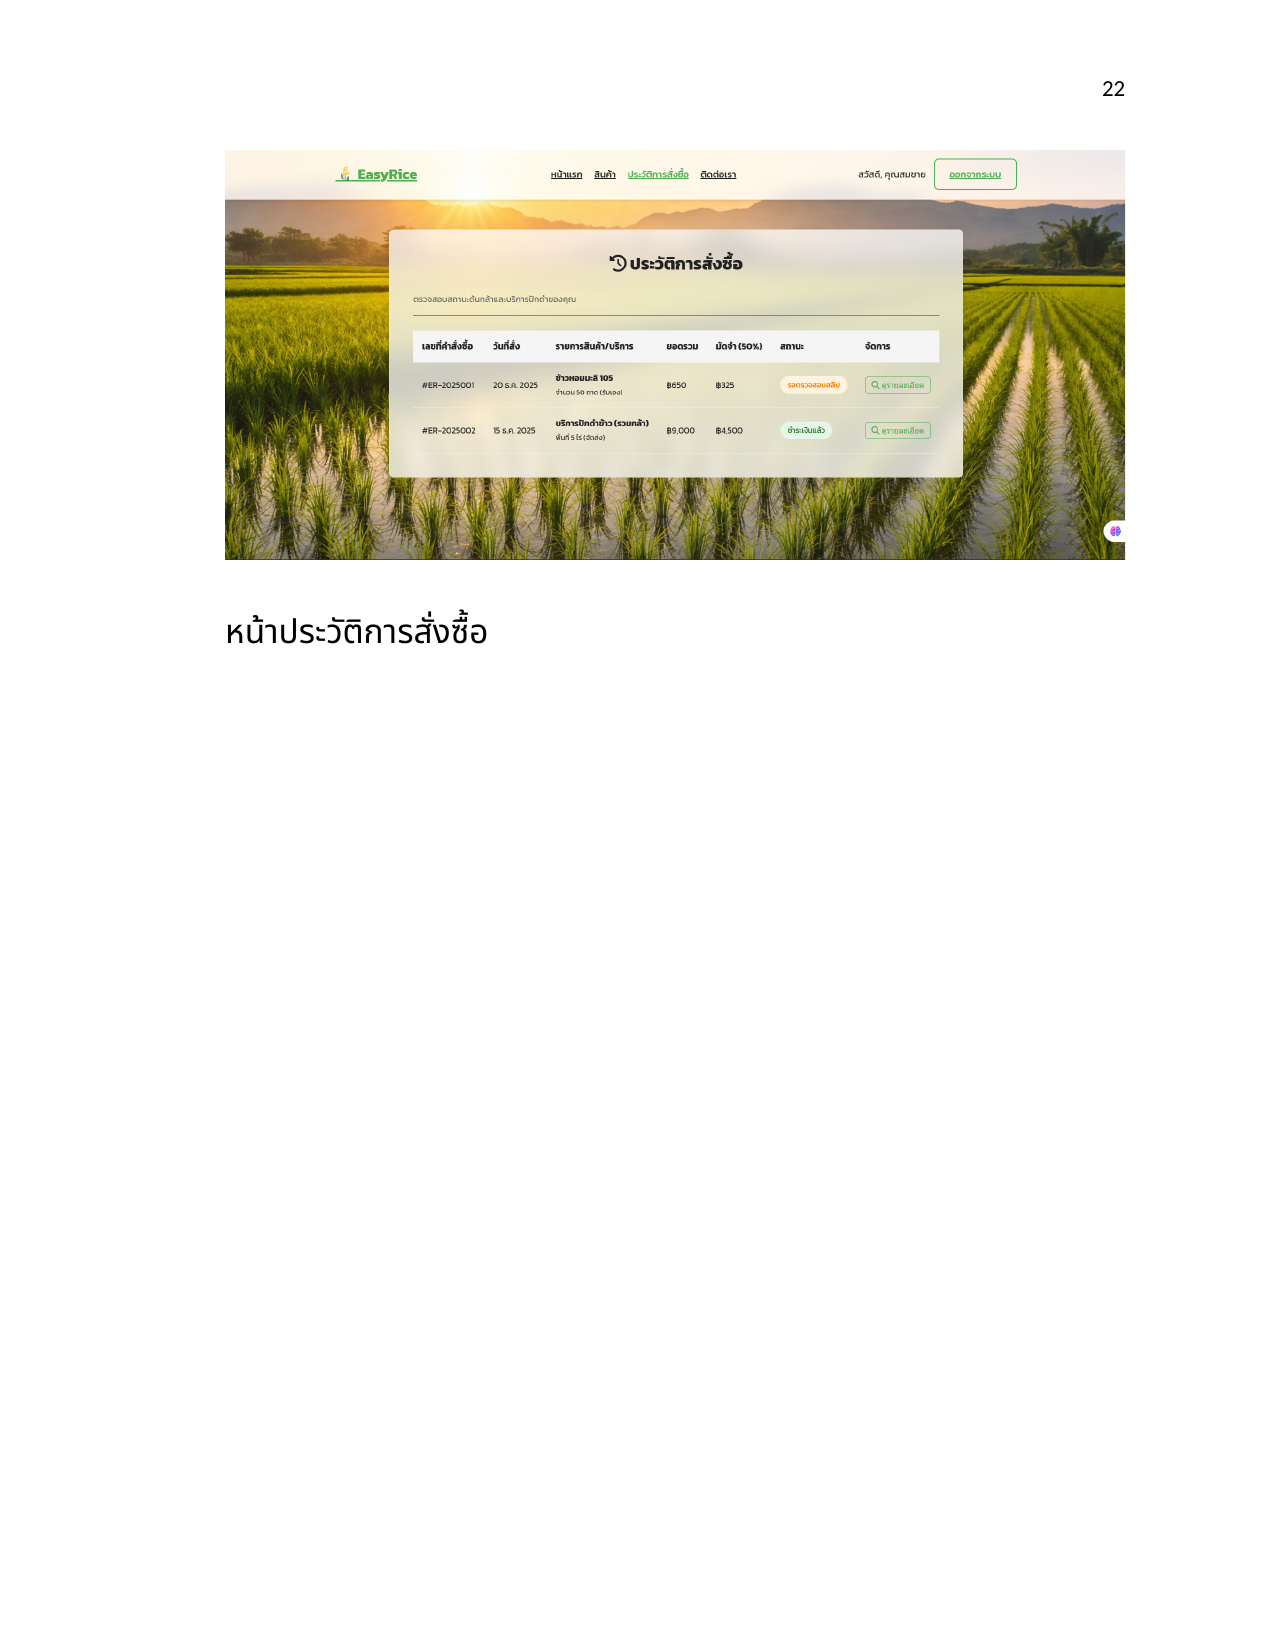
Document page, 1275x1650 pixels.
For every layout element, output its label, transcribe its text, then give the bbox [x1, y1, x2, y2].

text หน้าประวัติการสั่งซื้อ [225, 608, 1125, 659]
picture [225, 150, 1125, 560]
